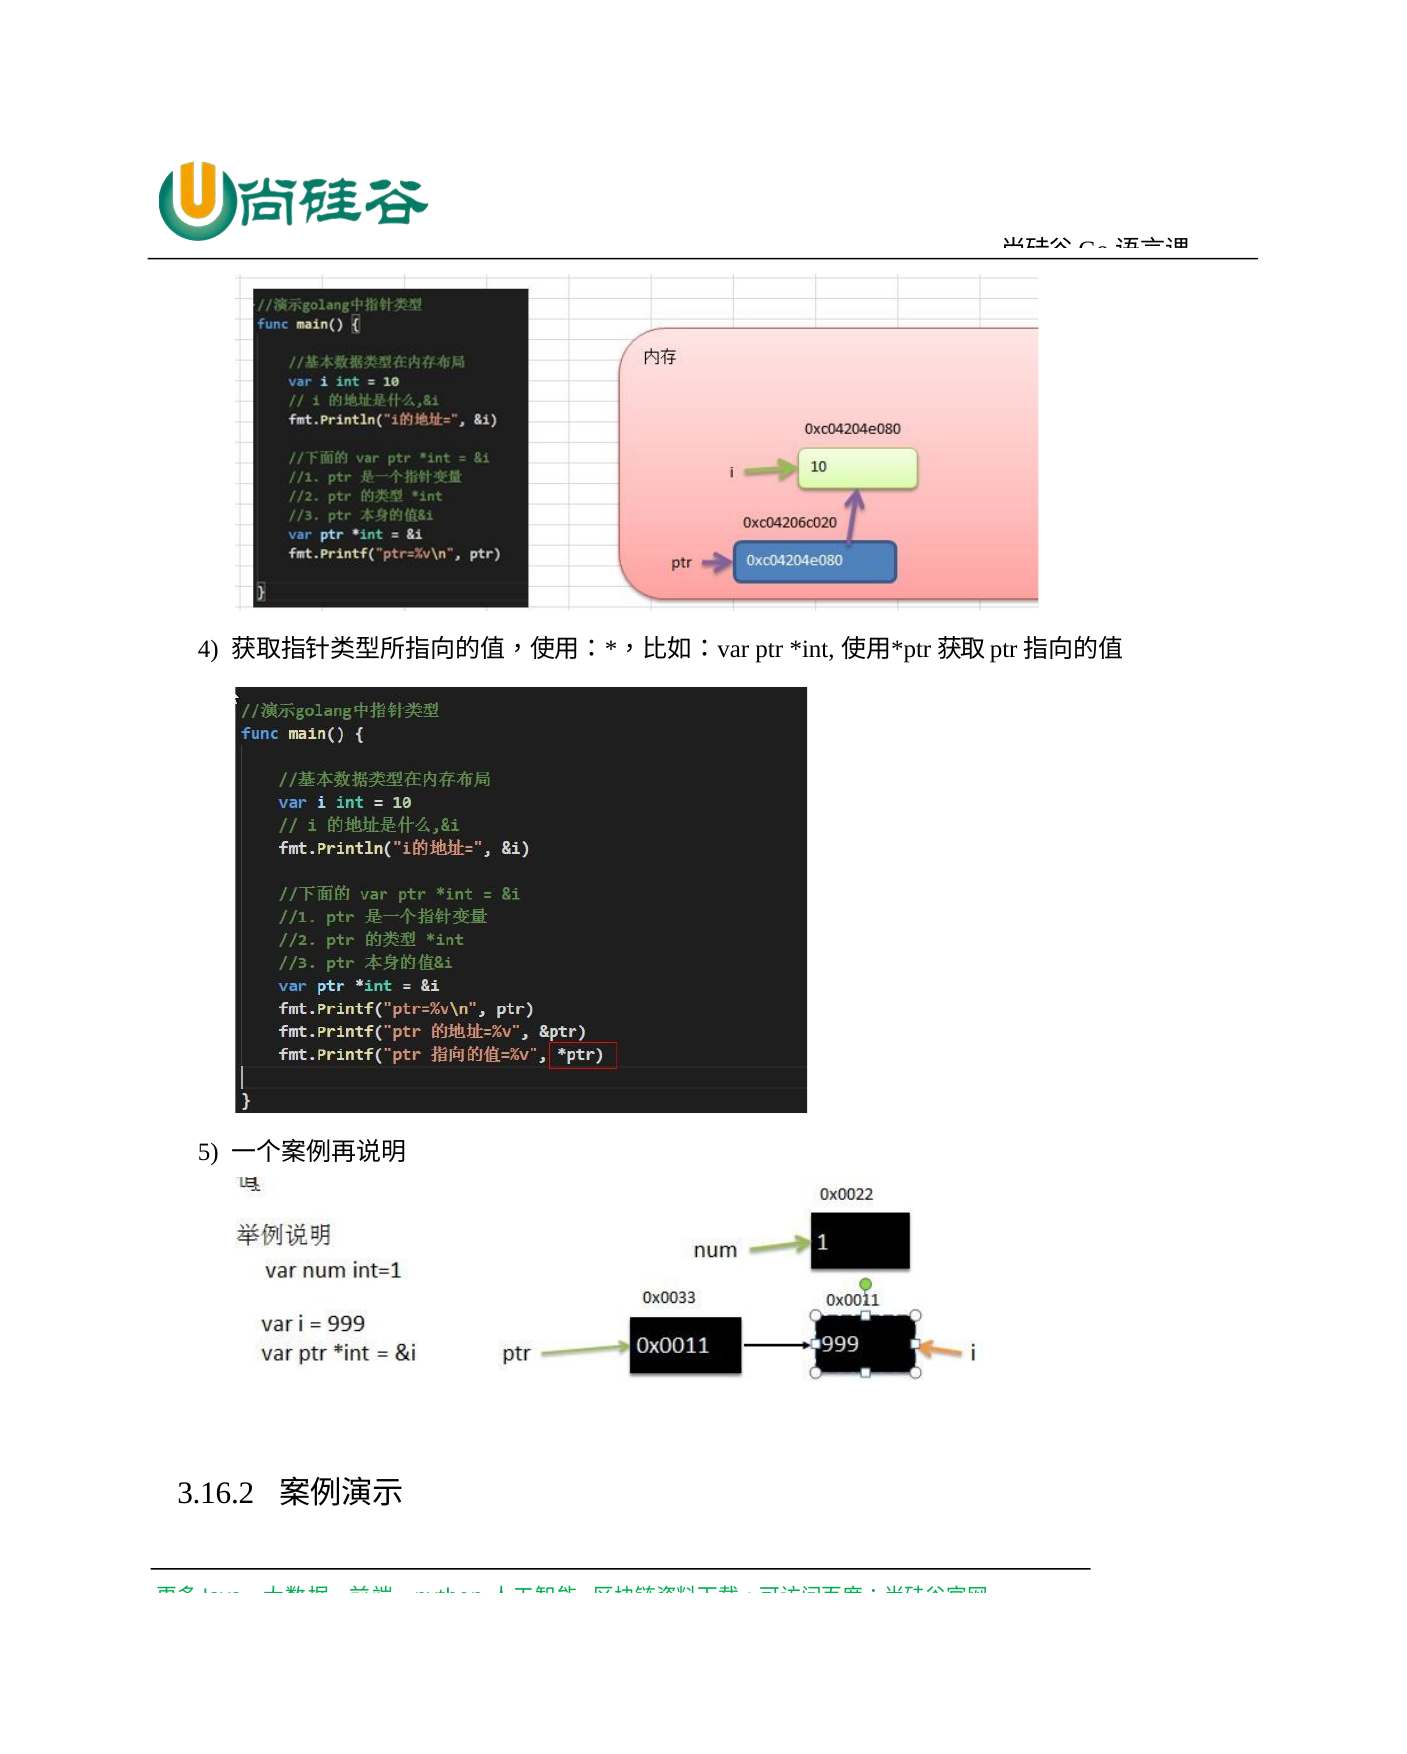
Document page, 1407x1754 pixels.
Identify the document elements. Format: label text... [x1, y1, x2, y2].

list 获取指针类型所指向的值，使用：*，比如：var ptr *int, 使用*ptr 获取 ptr 指向的值 [198, 631, 1319, 665]
subtitle 案例演示 [177, 1470, 1319, 1512]
picture [158, 161, 429, 241]
picture [235, 274, 1039, 611]
picture [235, 687, 808, 1113]
picture [235, 1177, 986, 1381]
